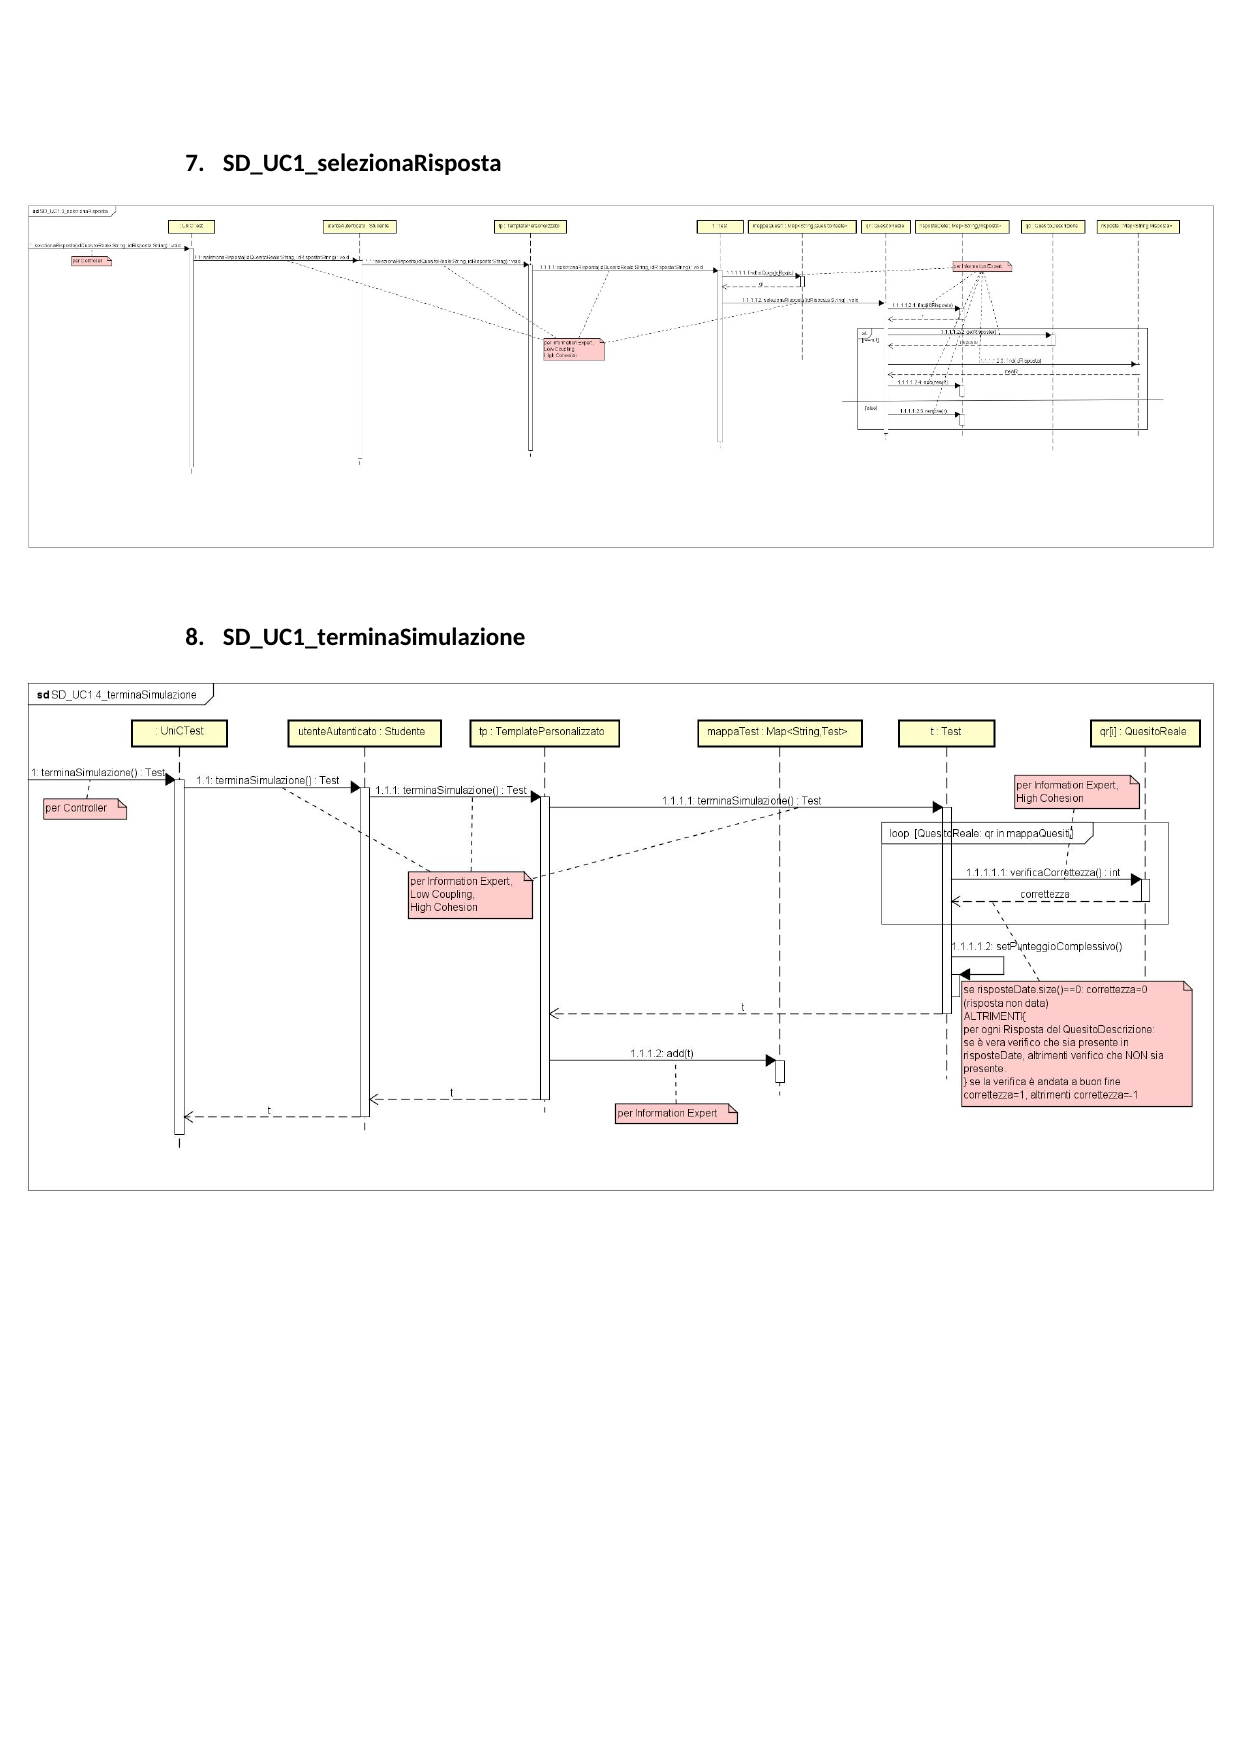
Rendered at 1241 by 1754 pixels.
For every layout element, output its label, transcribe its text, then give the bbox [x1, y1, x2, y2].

list SD_UC1_selezionaRisposta [185, 148, 1093, 178]
picture [24, 201, 1217, 551]
picture [19, 675, 1221, 1198]
list SD_UC1_terminaSimulazione [185, 621, 1093, 652]
